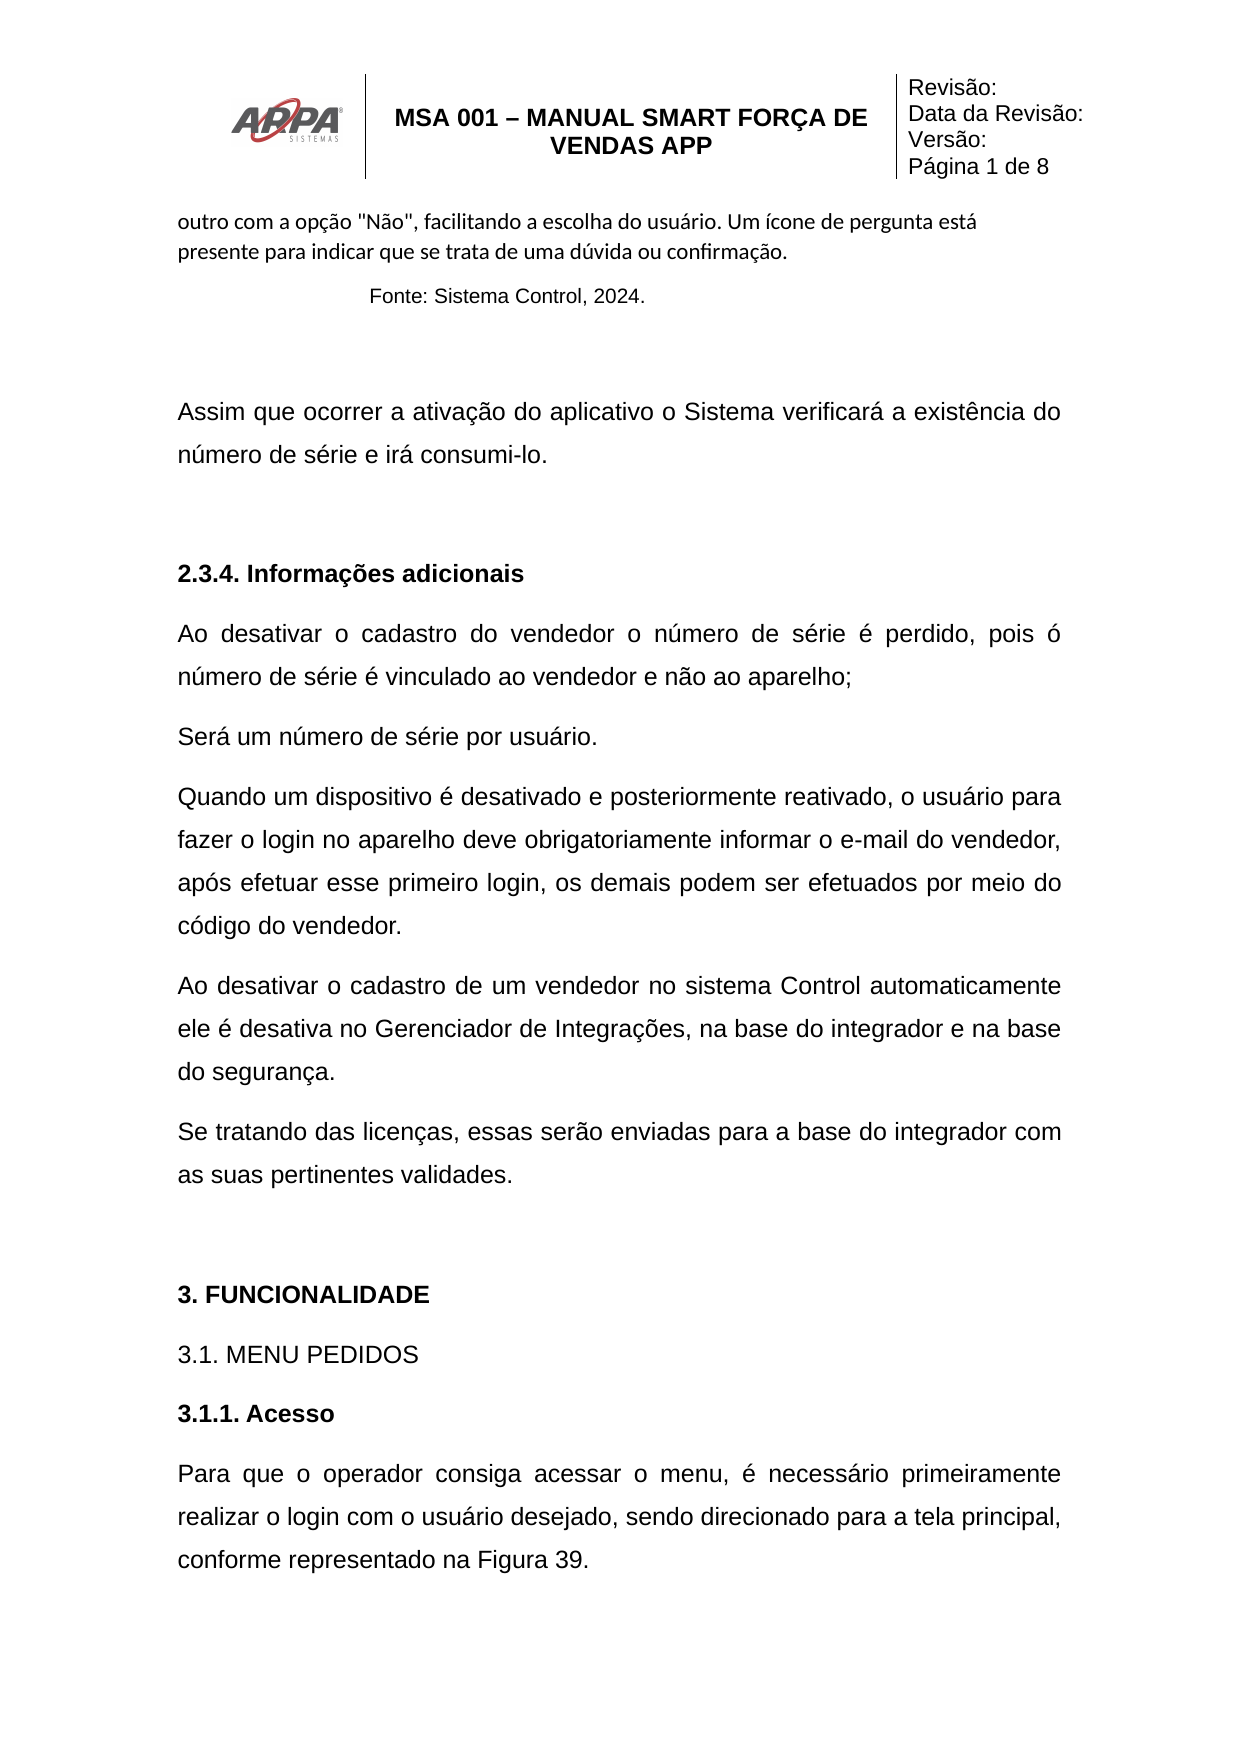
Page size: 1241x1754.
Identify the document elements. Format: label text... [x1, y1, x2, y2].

picture [231, 98, 343, 147]
text 2.3.4. Informações adicionais [177, 559, 1063, 588]
text Ao desativar o cadastro de um vendedor no sistema Control automaticamente ele é desativa no Gerenciador de Integrações, na base do integrador e na base do segurança. [177, 971, 1063, 1086]
text Fonte: Sistema Control, 2024. [369, 284, 1063, 308]
text 3.1.1. Acesso [177, 1399, 1063, 1428]
text 3. FUNCIONALIDADE [177, 1280, 1063, 1308]
text Quando um dispositivo é desativado e posteriormente reativado, o usuário para fazer o login no aparelho deve obrigatoriamente informar o e-mail do vendedor, após efetuar esse primeiro login, os demais podem ser efetuados por meio do código do vendedor. [177, 782, 1063, 940]
text Assim que ocorrer a ativação do aplicativo o Sistema verificará a existência do número de série e irá consumi-lo. [177, 397, 1063, 468]
text Se tratando das licenças, essas serão enviadas para a base do integrador com as suas pertinentes validades. [177, 1117, 1063, 1189]
text Ao desativar o cadastro do vendedor o número de série é perdido, pois ó número de série é vinculado ao vendedor e não ao aparelho; [177, 619, 1063, 691]
text Para que o operador consiga acessar o menu, é necessário primeiramente realizar o login com o usuário desejado, sendo direcionado para a tela principal, conforme representado na Figura 39. [177, 1459, 1063, 1574]
text Será um número de série por usuário. [177, 722, 1063, 751]
text 3.1. MENU PEDIDOS [177, 1339, 1063, 1368]
